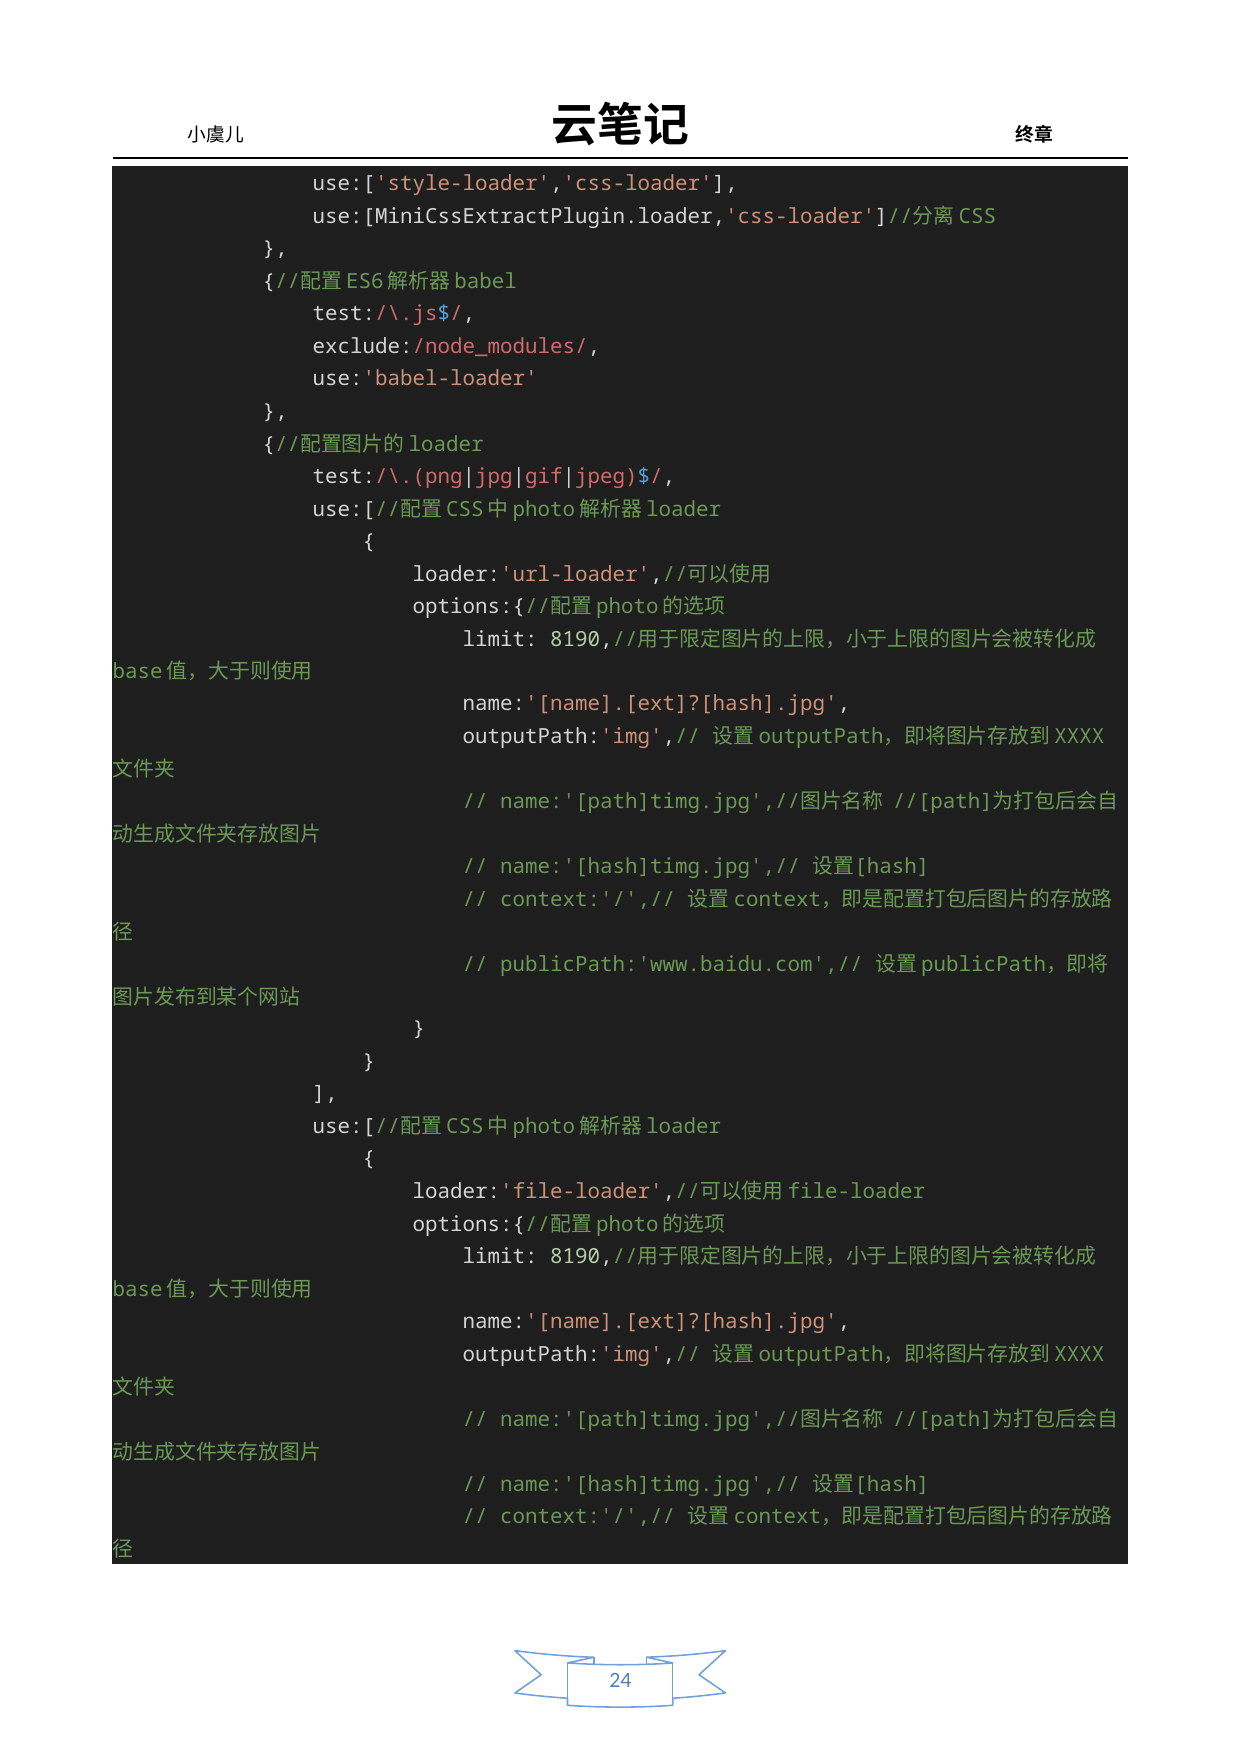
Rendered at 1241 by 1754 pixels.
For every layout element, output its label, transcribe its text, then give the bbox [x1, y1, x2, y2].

text } [112, 1044, 1128, 1076]
text name:'[name].[ext]?[hash].jpg', [112, 1304, 1128, 1336]
text options:{//配置photo的选项 [112, 1206, 1128, 1239]
text // name:'[hash]timg.jpg',// 设置[hash] [112, 849, 1128, 881]
text use:'babel-loader' [112, 361, 1128, 394]
text limit: 8190,//用于限定图片的上限，小于上限的图片会被转化成base值，大于则使用 [112, 1239, 1128, 1304]
text } [112, 1011, 1128, 1044]
text // name:'[path]timg.jpg',//图片名称 //[path]为打包后会自动生成文件夹存放图片 [112, 784, 1128, 849]
text use:[MiniCssExtractPlugin.loader,'css-loader']//分离CSS [112, 199, 1128, 231]
text // context:'/',// 设置context，即是配置打包后图片的存放路径 [112, 1499, 1128, 1564]
text // context:'/',// 设置context，即是配置打包后图片的存放路径 [112, 881, 1128, 946]
text }, [112, 231, 1128, 264]
text exclude:/node_modules/, [112, 329, 1128, 361]
text use:[//配置CSS中photo解析器loader [112, 1109, 1128, 1141]
text test:/\.(png|jpg|gif|jpeg)$/, [112, 459, 1128, 491]
text { [112, 524, 1128, 556]
text ], [112, 1076, 1128, 1109]
text outputPath:'img',// 设置outputPath，即将图片存放到XXXX文件夹 [112, 719, 1128, 784]
text {//配置图片的loader [112, 426, 1128, 459]
text // name:'[path]timg.jpg',//图片名称 //[path]为打包后会自动生成文件夹存放图片 [112, 1401, 1128, 1466]
text limit: 8190,//用于限定图片的上限，小于上限的图片会被转化成base值，大于则使用 [112, 621, 1128, 686]
text test:/\.js$/, [112, 296, 1128, 329]
text outputPath:'img',// 设置outputPath，即将图片存放到XXXX文件夹 [112, 1336, 1128, 1401]
text use:['style-loader','css-loader'], [112, 166, 1128, 199]
text // name:'[hash]timg.jpg',// 设置[hash] [112, 1466, 1128, 1499]
text // publicPath:'www.baidu.com',// 设置publicPath，即将图片发布到某个网站 [112, 946, 1128, 1011]
text { [112, 1141, 1128, 1174]
text }, [112, 394, 1128, 426]
text loader:'url-loader',//可以使用 [112, 556, 1128, 589]
text {//配置ES6解析器babel [112, 264, 1128, 296]
text use:[//配置CSS中photo解析器loader [112, 491, 1128, 524]
text options:{//配置photo的选项 [112, 589, 1128, 621]
text name:'[name].[ext]?[hash].jpg', [112, 686, 1128, 719]
text loader:'file-loader',//可以使用file-loader [112, 1174, 1128, 1206]
